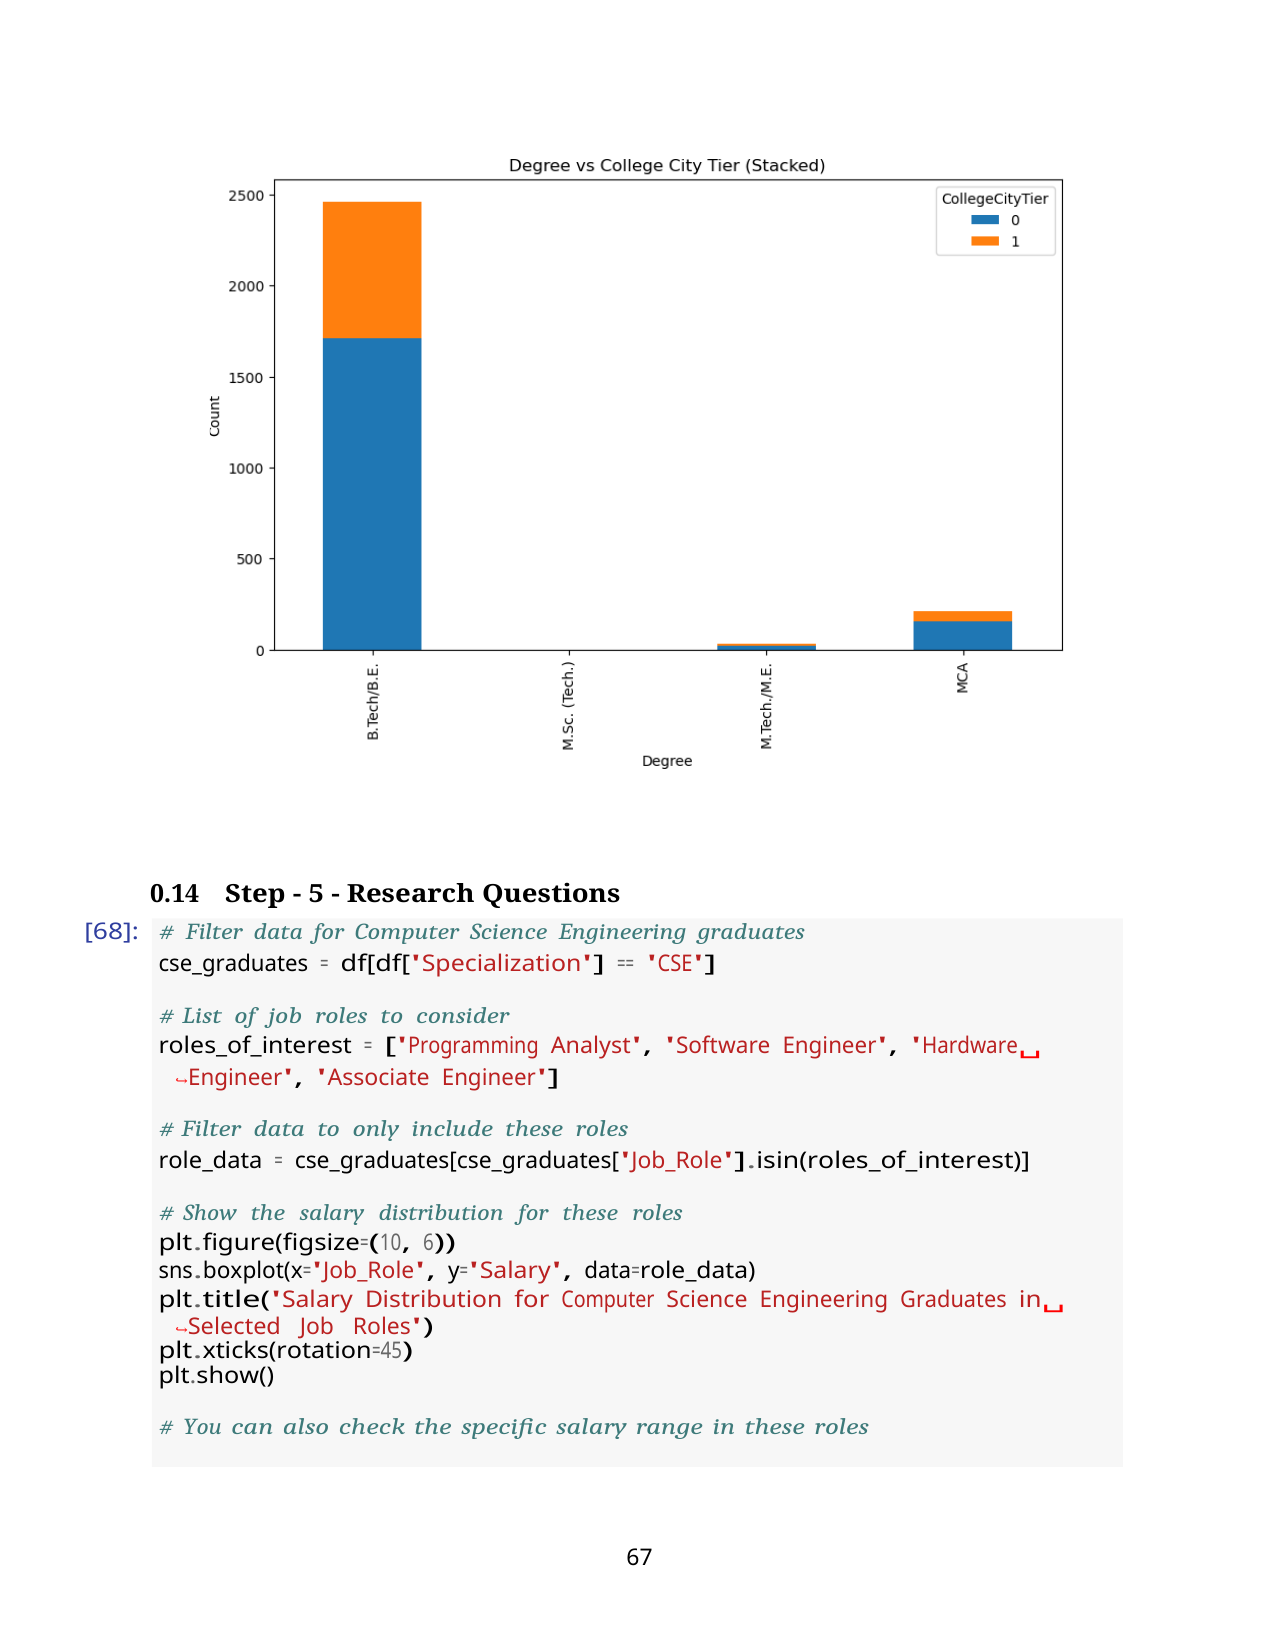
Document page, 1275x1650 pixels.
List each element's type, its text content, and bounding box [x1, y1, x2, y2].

picture [209, 159, 1064, 769]
text [68]: [84, 915, 144, 947]
subtitle Step - 5 - Research Questions [150, 875, 1137, 909]
